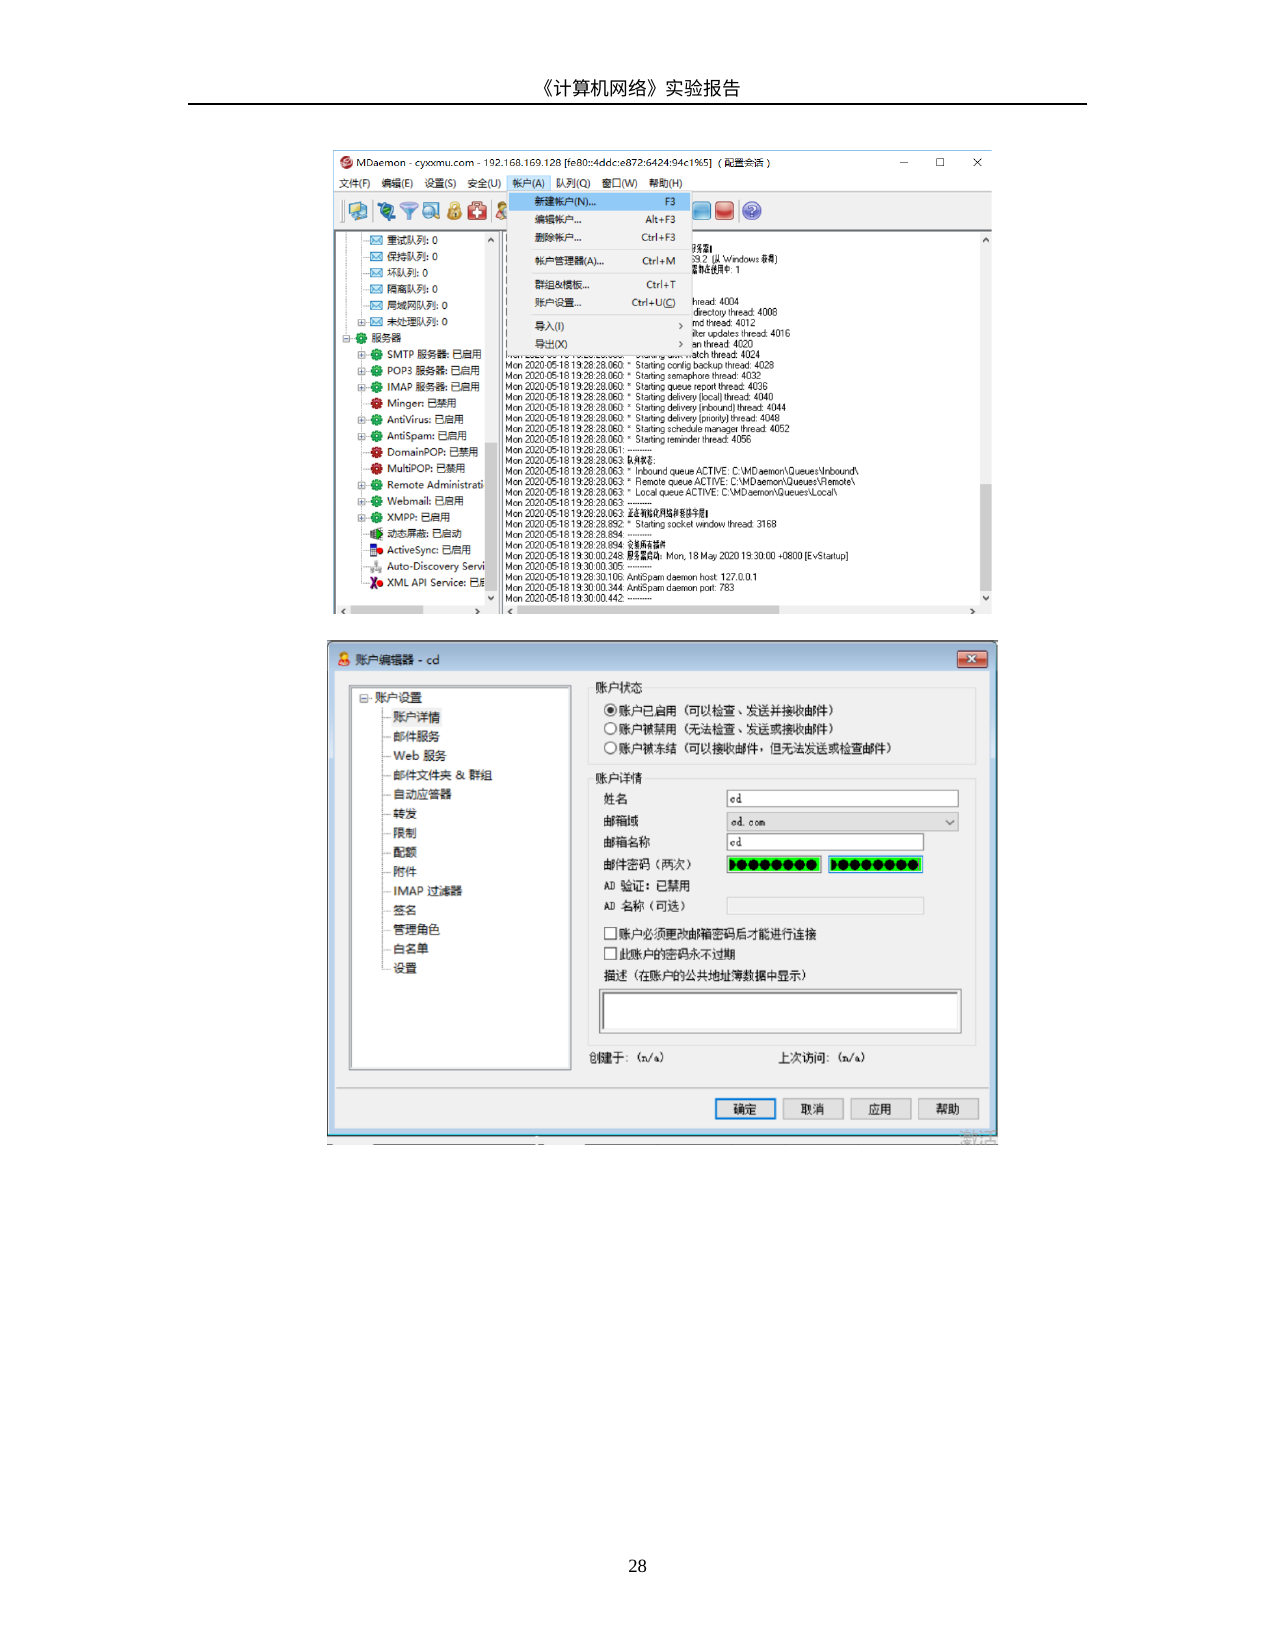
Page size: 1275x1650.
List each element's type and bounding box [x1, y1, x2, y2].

picture [333, 150, 992, 614]
picture [327, 640, 999, 1145]
